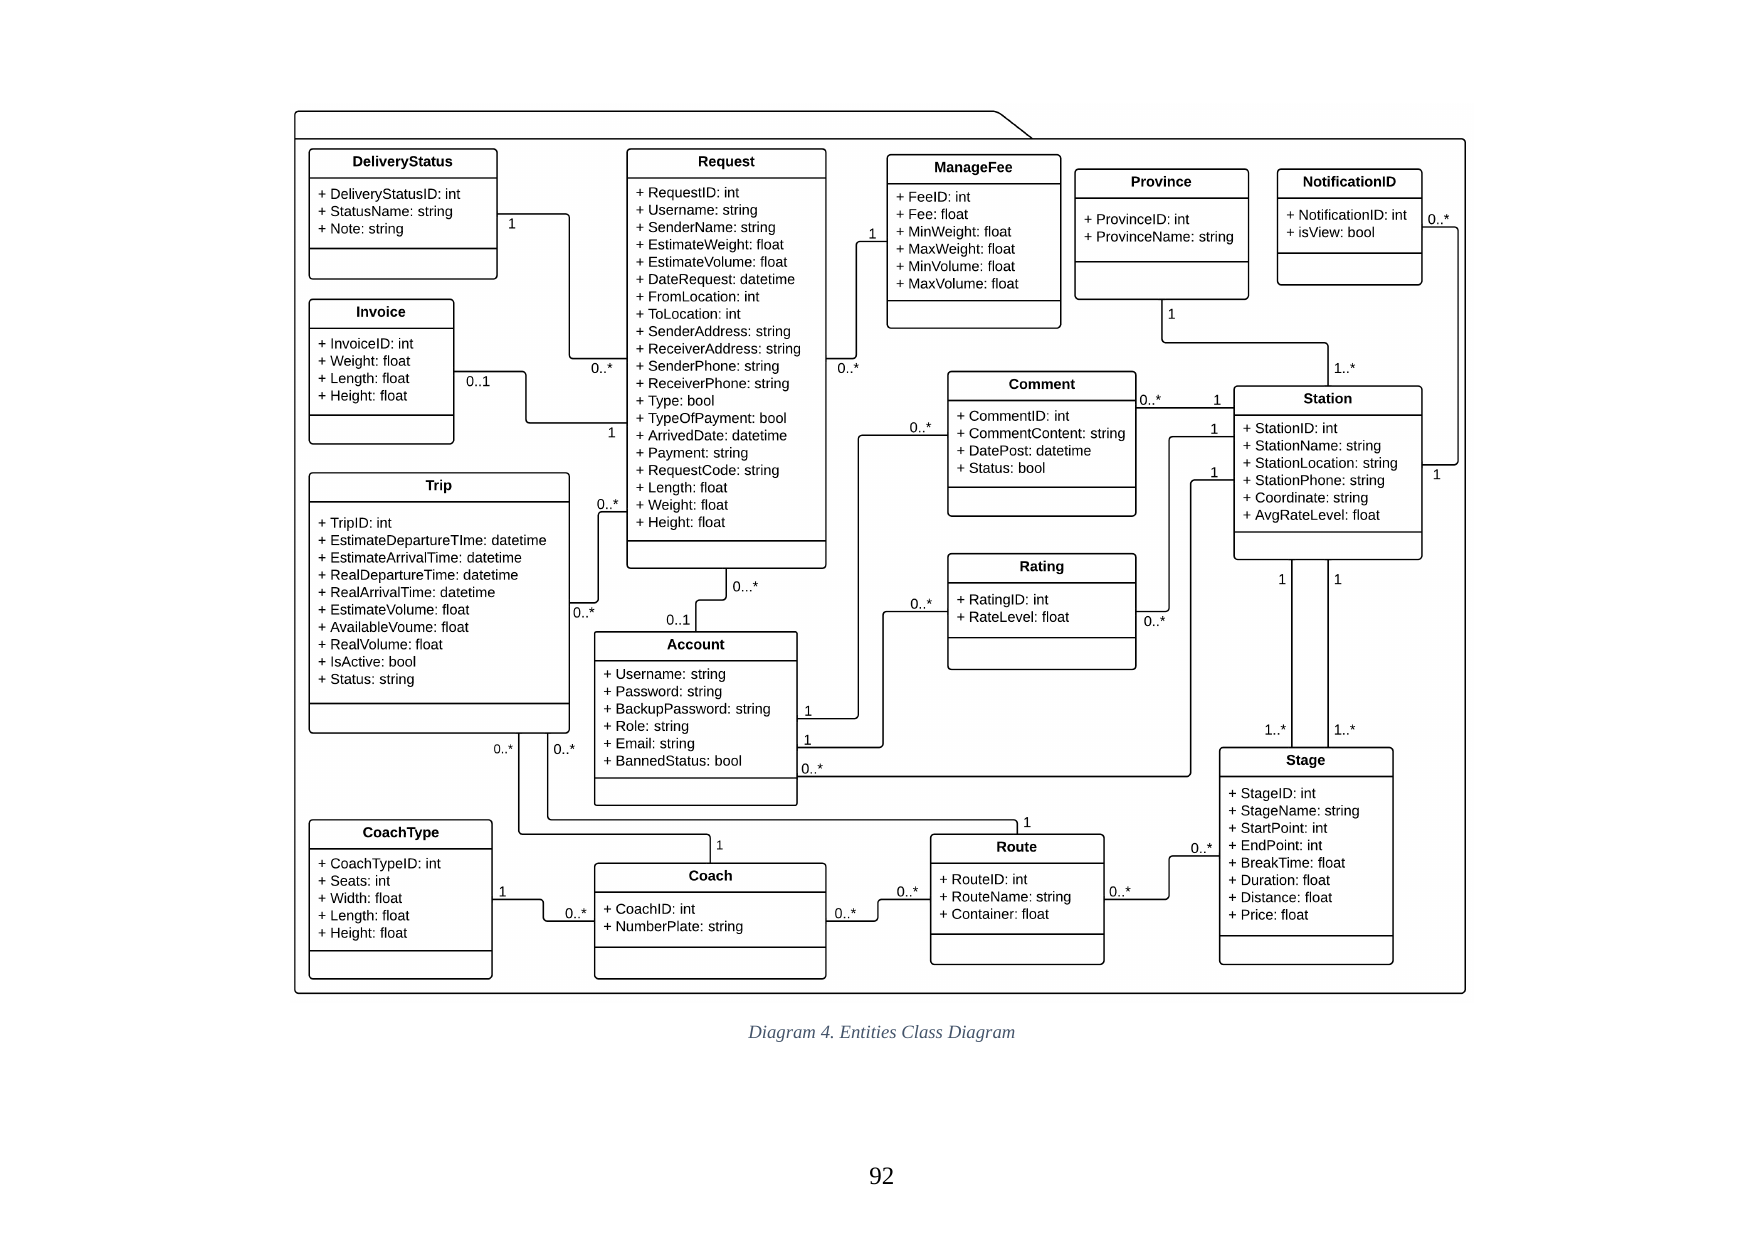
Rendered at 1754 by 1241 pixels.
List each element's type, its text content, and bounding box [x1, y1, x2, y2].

picture [289, 103, 1474, 1003]
